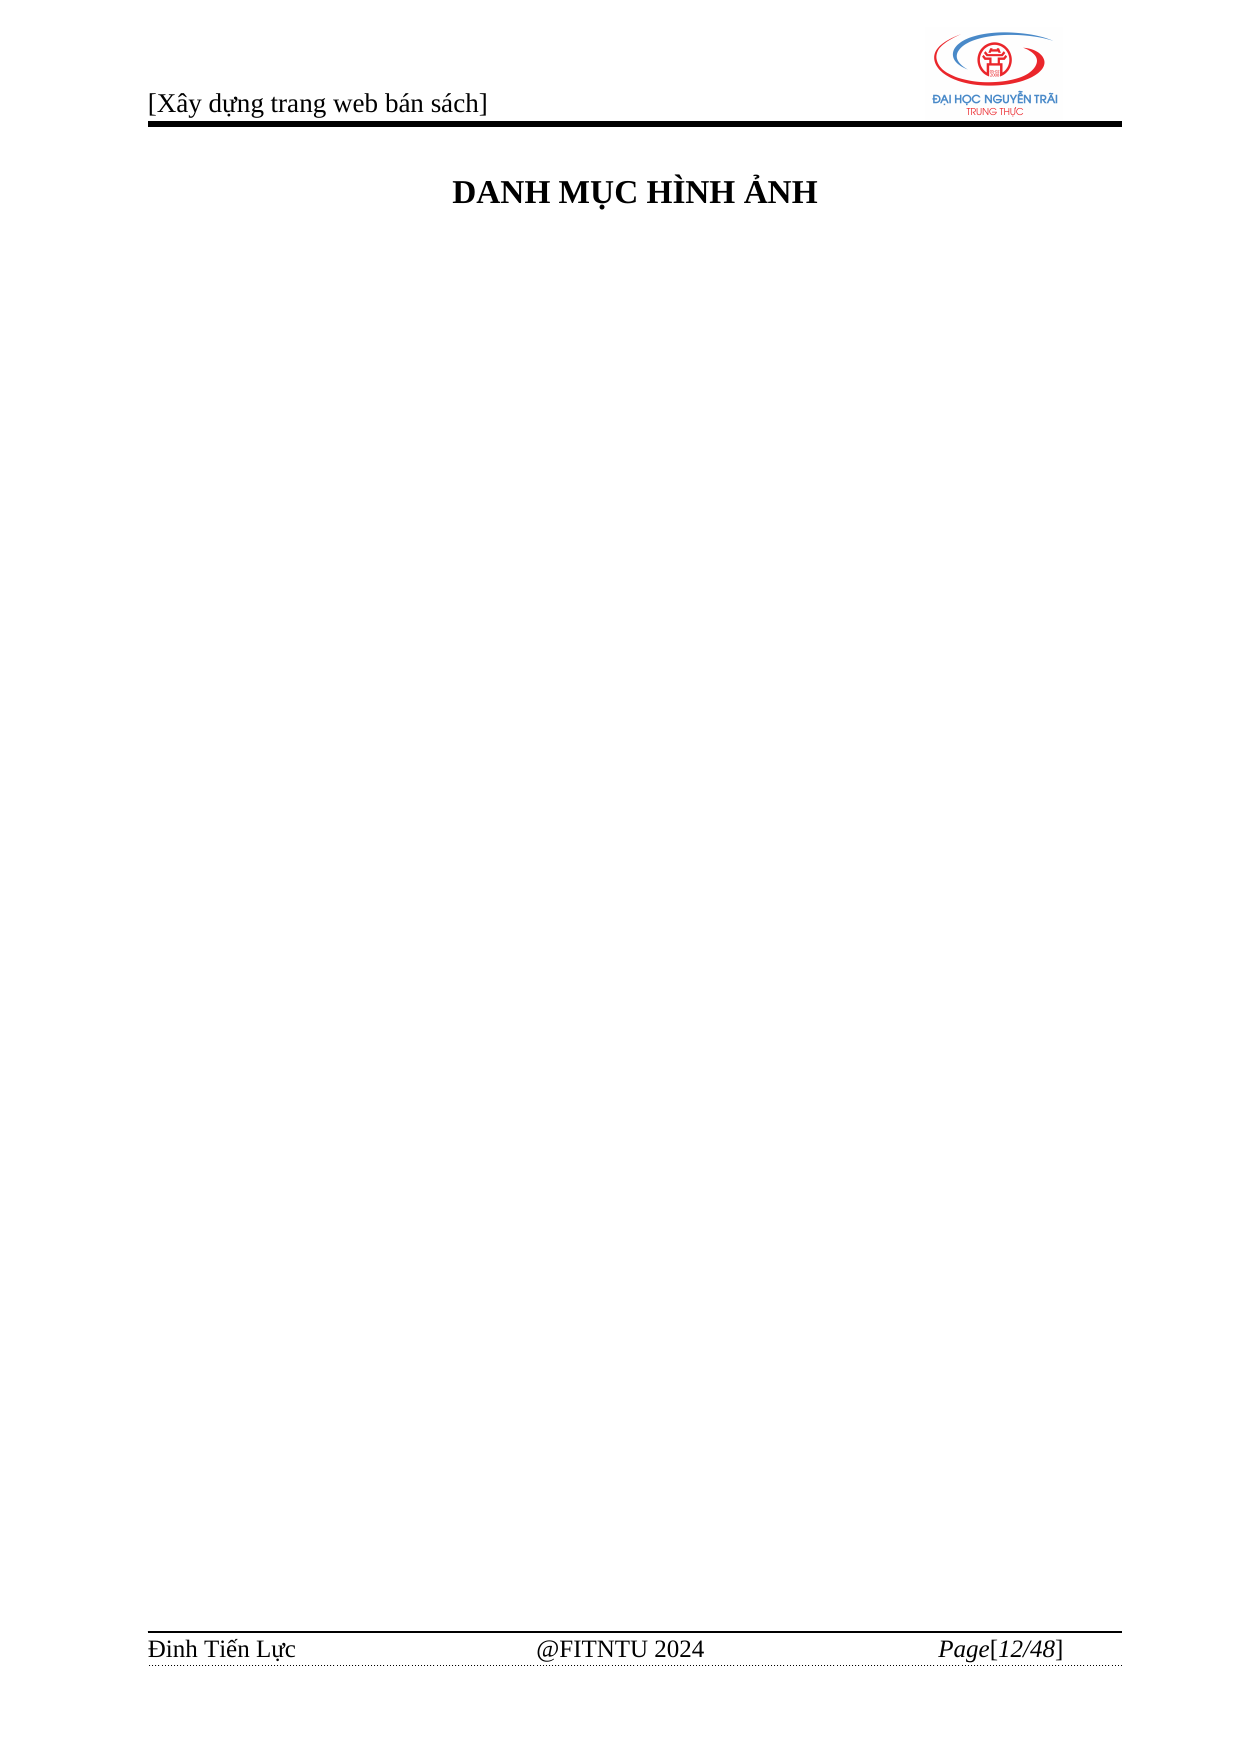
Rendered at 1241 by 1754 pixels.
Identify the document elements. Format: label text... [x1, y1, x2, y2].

subtitle DANH MỤC HÌNH ẢNH [148, 173, 1122, 211]
picture [925, 27, 1064, 120]
